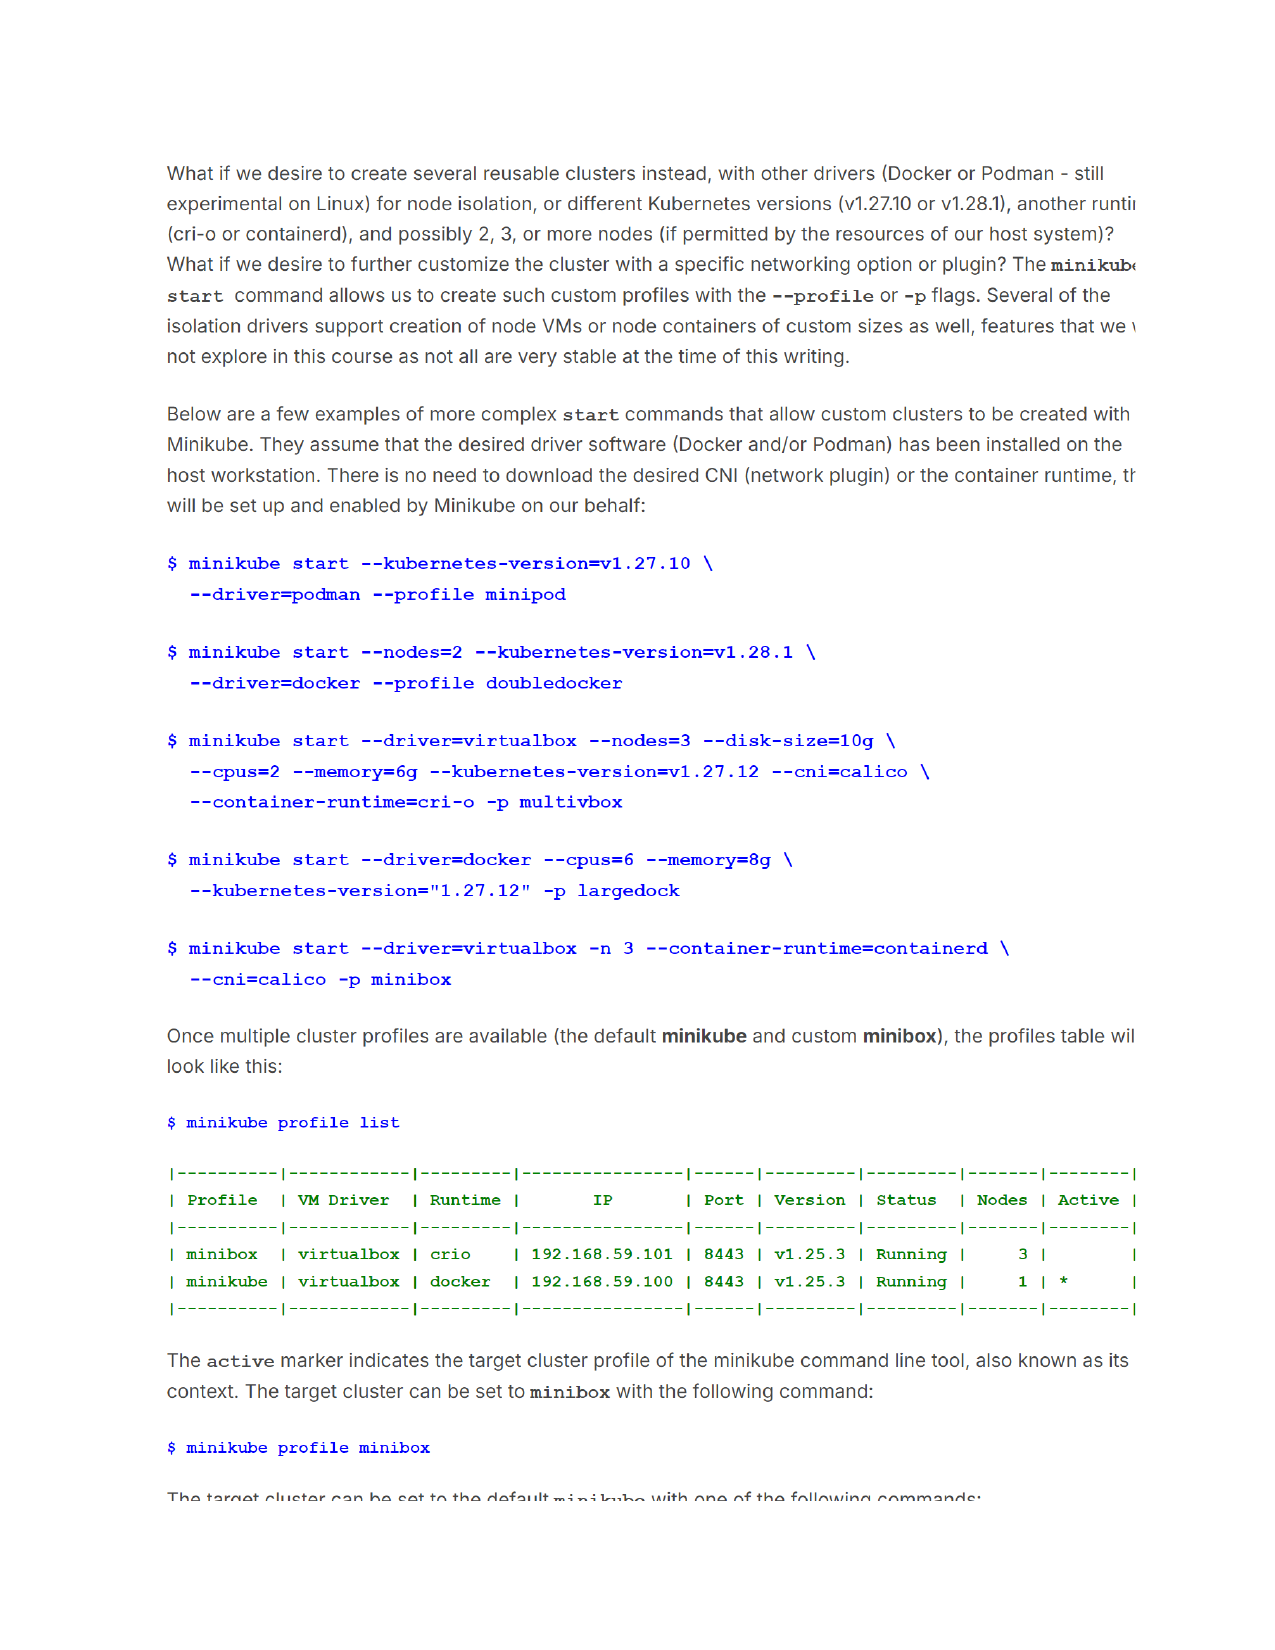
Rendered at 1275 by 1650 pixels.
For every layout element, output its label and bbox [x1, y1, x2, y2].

picture [150, 150, 1136, 1501]
